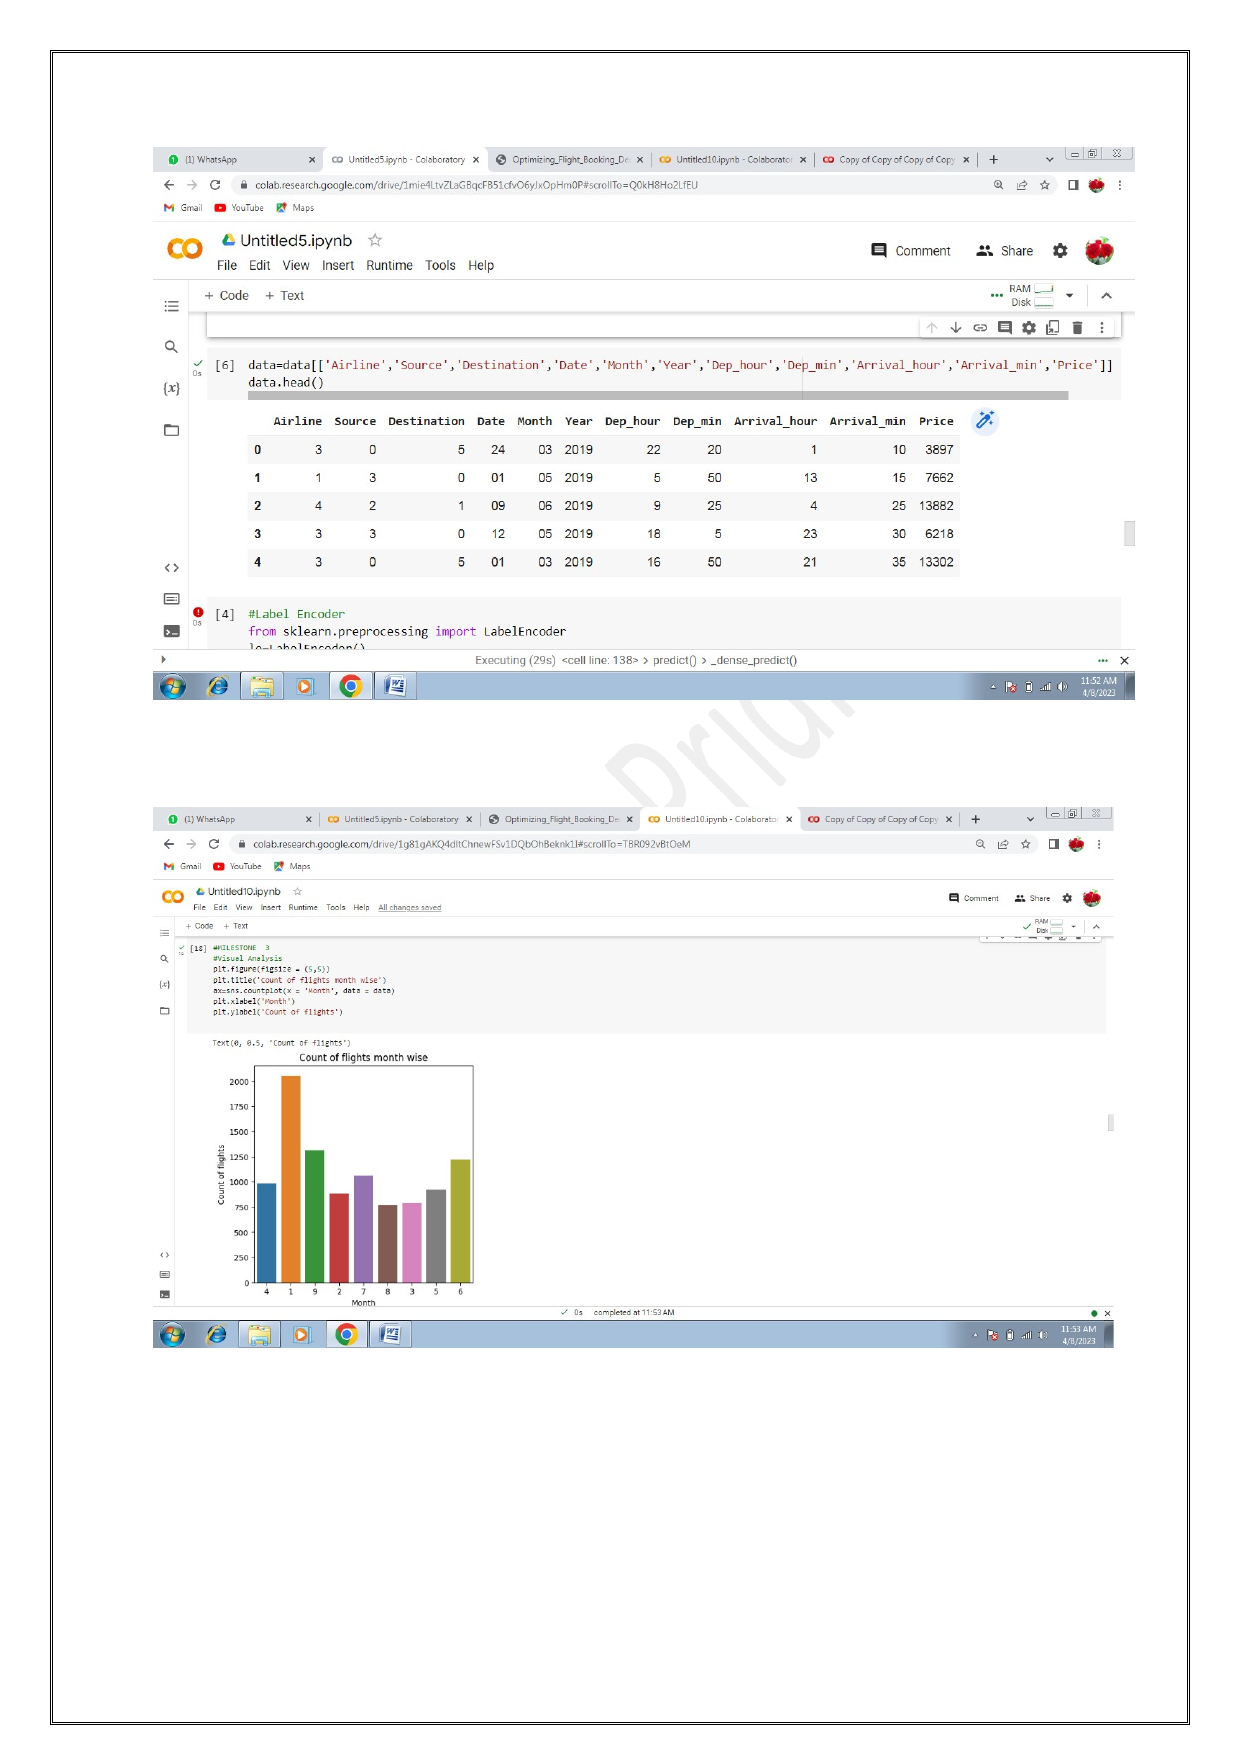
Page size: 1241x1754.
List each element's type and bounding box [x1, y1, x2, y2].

picture [153, 147, 1135, 1348]
